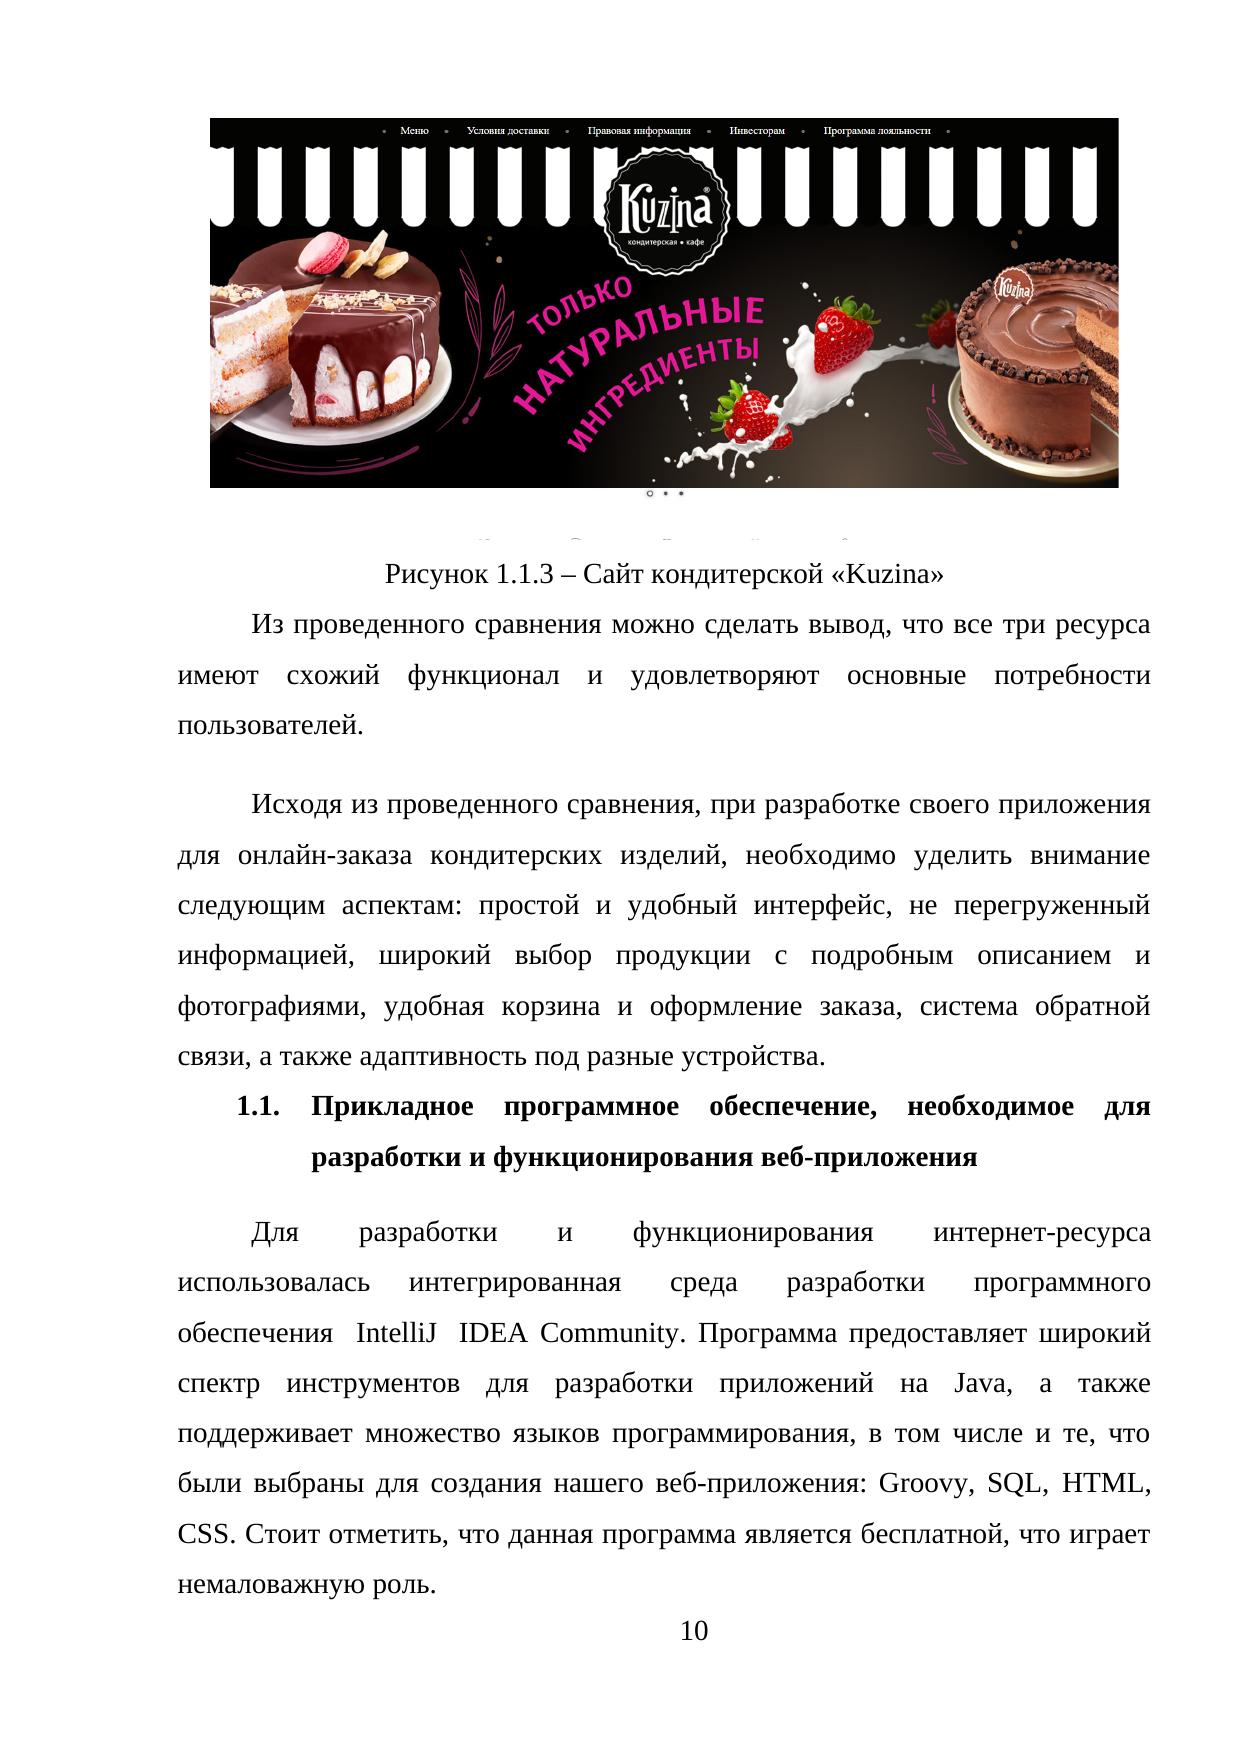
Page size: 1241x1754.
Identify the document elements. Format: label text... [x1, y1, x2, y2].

text Рисунок 1.1.3 – Сайт кондитерской «Kuzina» [177, 556, 1152, 590]
text Исходя из проведенного сравнения, при разработке своего приложения для онлайн-заказа кондитерских изделий, необходимо уделить внимание следующим аспектам: простой и удобный интерфейс, не перегруженный информацией, широкий выбор продукции с подробным описанием и фотографиями, удобная корзина и оформление заказа, система обратной связи, а также адаптивность под разные устройства. [177, 787, 1152, 1072]
text Для разработки и функционирования интернет-ресурса использовалась интегрированная среда разработки программного обеспечения IntelliJ IDEA Community. Программа предоставляет широкий спектр инструментов для разработки приложений на Java, а также поддерживает множество языков программирования, в том числе и те, что были выбраны для создания нашего веб-приложения: Groovy, SQL, HTML, CSS. Стоит отметить, что данная программа является бесплатной, что играет немаловажную роль. [177, 1214, 1152, 1600]
picture [210, 118, 1119, 540]
list Прикладное программное обеспечение, необходимое для разработки и функционирования веб-приложения [236, 1088, 1152, 1172]
text Из проведенного сравнения можно сделать вывод, что все три ресурса имеют схожий функционал и удовлетворяют основные потребности пользователей. [177, 606, 1152, 741]
